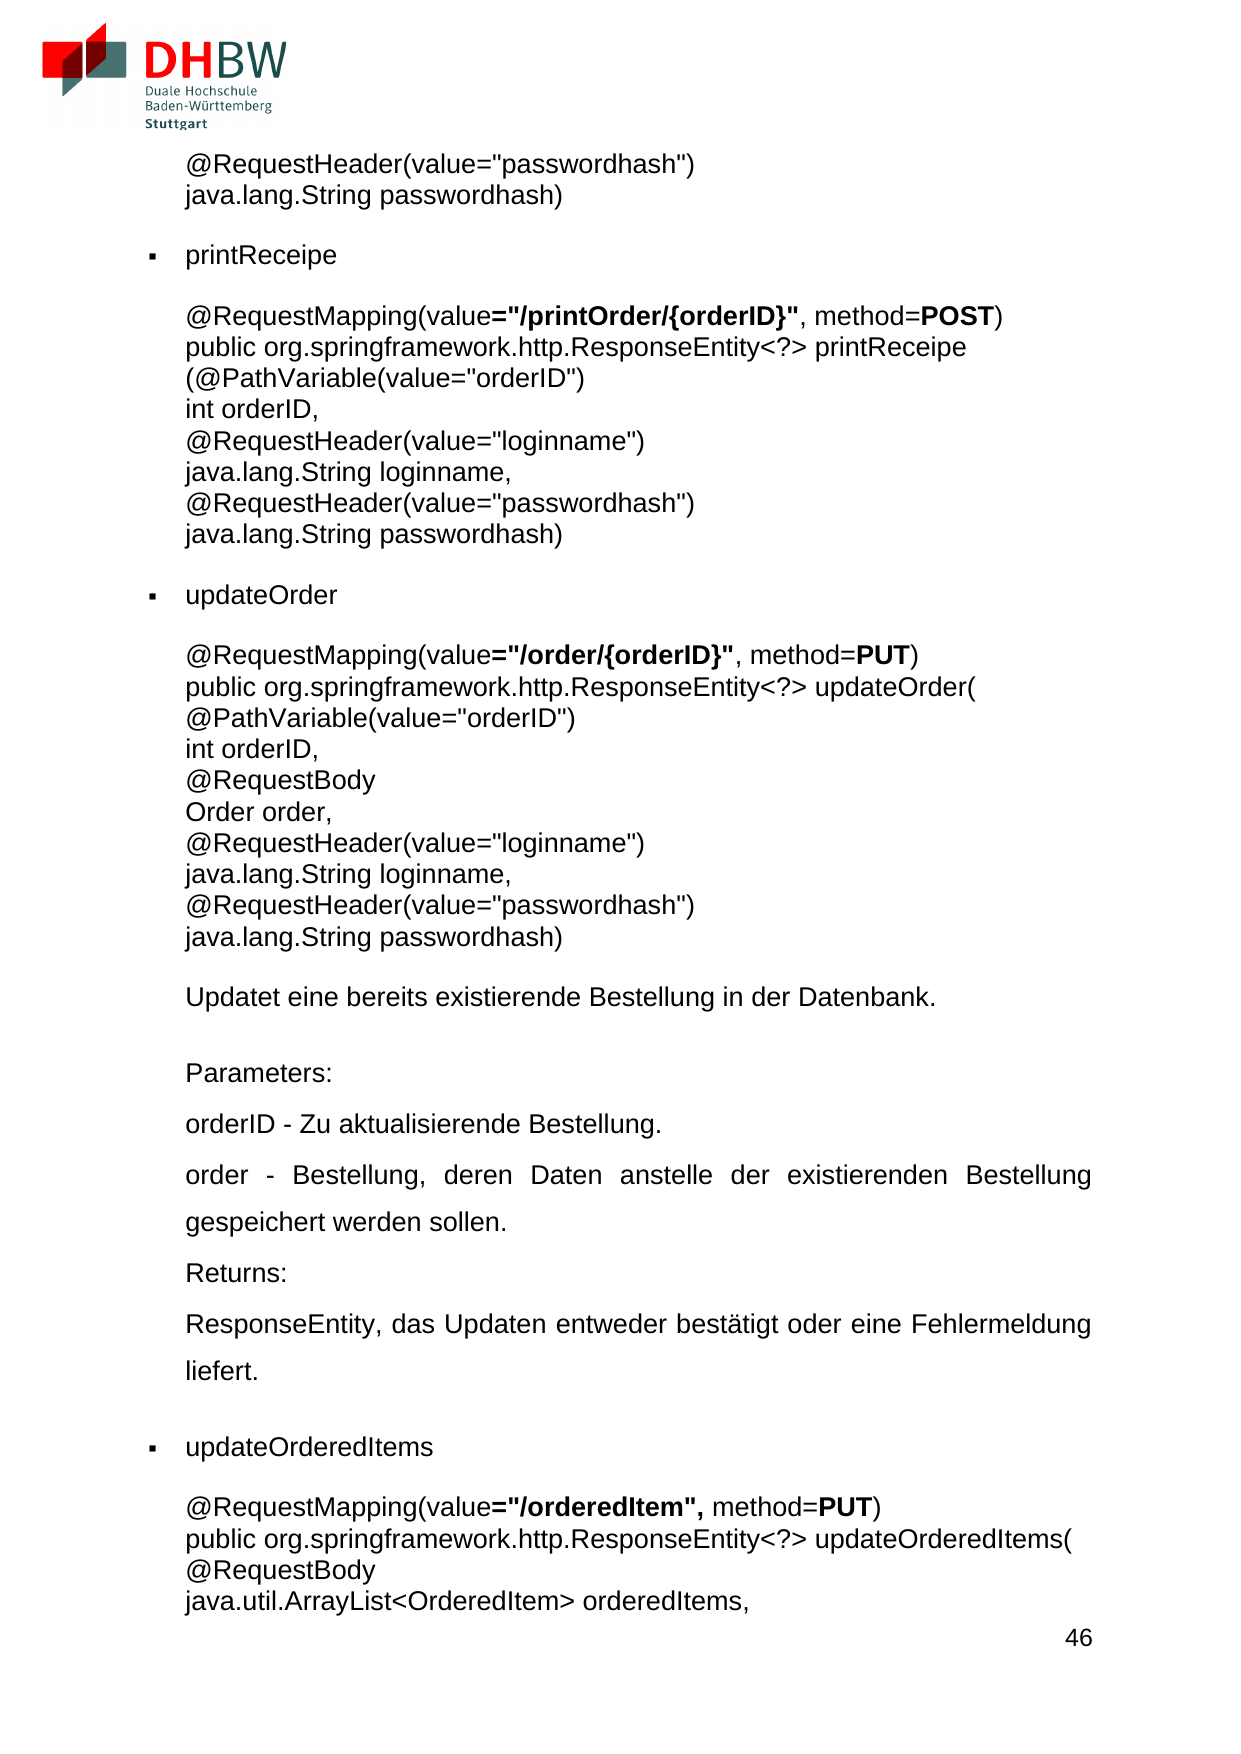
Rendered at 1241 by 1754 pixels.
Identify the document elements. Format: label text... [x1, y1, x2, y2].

text orderID - Zu aktualisierende Bestellung. [111, 1108, 1093, 1139]
text @RequestMapping(value="/printOrder/{orderID}", method=POST) [185, 300, 1093, 331]
text public org.springframework.http.ResponseEntity<?> printReceipe [185, 331, 1093, 362]
text Parameters: [185, 1057, 1093, 1088]
text ResponseEntity, das Updaten entweder bestätigt oder eine Fehlermeldung liefert. [185, 1308, 1093, 1386]
text public org.springframework.http.ResponseEntity<?> updateOrder( [185, 671, 1093, 702]
text @RequestHeader(value="loginname") [185, 827, 1093, 858]
text java.lang.String loginname, [185, 456, 1093, 487]
subtitle updateOrderedItems [148, 1431, 1093, 1462]
picture [39, 20, 286, 130]
text (@PathVariable(value="orderID") [185, 362, 1093, 393]
text @RequestBody [185, 764, 1093, 796]
text int orderID, [185, 393, 1093, 425]
text java.lang.String loginname, [185, 858, 1093, 889]
text public org.springframework.http.ResponseEntity<?> updateOrderedItems( [185, 1523, 1093, 1554]
text @RequestMapping(value="/order/{orderID}", method=PUT) [185, 639, 1093, 671]
subtitle printReceipe [148, 239, 1093, 271]
text @RequestHeader(value="passwordhash") [185, 148, 1093, 179]
text @RequestHeader(value="passwordhash") [185, 889, 1093, 921]
text @RequestHeader(value="loginname") [185, 425, 1093, 456]
subtitle updateOrder [148, 579, 1093, 610]
text @PathVariable(value="orderID") [185, 702, 1093, 733]
text java.lang.String passwordhash) [185, 921, 1093, 952]
text java.lang.String passwordhash) [185, 179, 1093, 210]
text Updatet eine bereits existierende Bestellung in der Datenbank. [185, 981, 1093, 1012]
text @RequestHeader(value="passwordhash") [185, 487, 1093, 518]
text Order order, [185, 796, 1093, 827]
text Returns: [185, 1257, 1093, 1288]
text order - Bestellung, deren Daten anstelle der existierenden Bestellung gespeichert werden sollen. [185, 1159, 1093, 1237]
text java.util.ArrayList<OrderedItem> orderedItems, [185, 1585, 1093, 1616]
text java.lang.String passwordhash) [185, 518, 1093, 550]
text int orderID, [185, 733, 1093, 764]
text @RequestMapping(value="/orderedItem", method=PUT) [185, 1491, 1093, 1523]
text @RequestBody [185, 1554, 1093, 1585]
